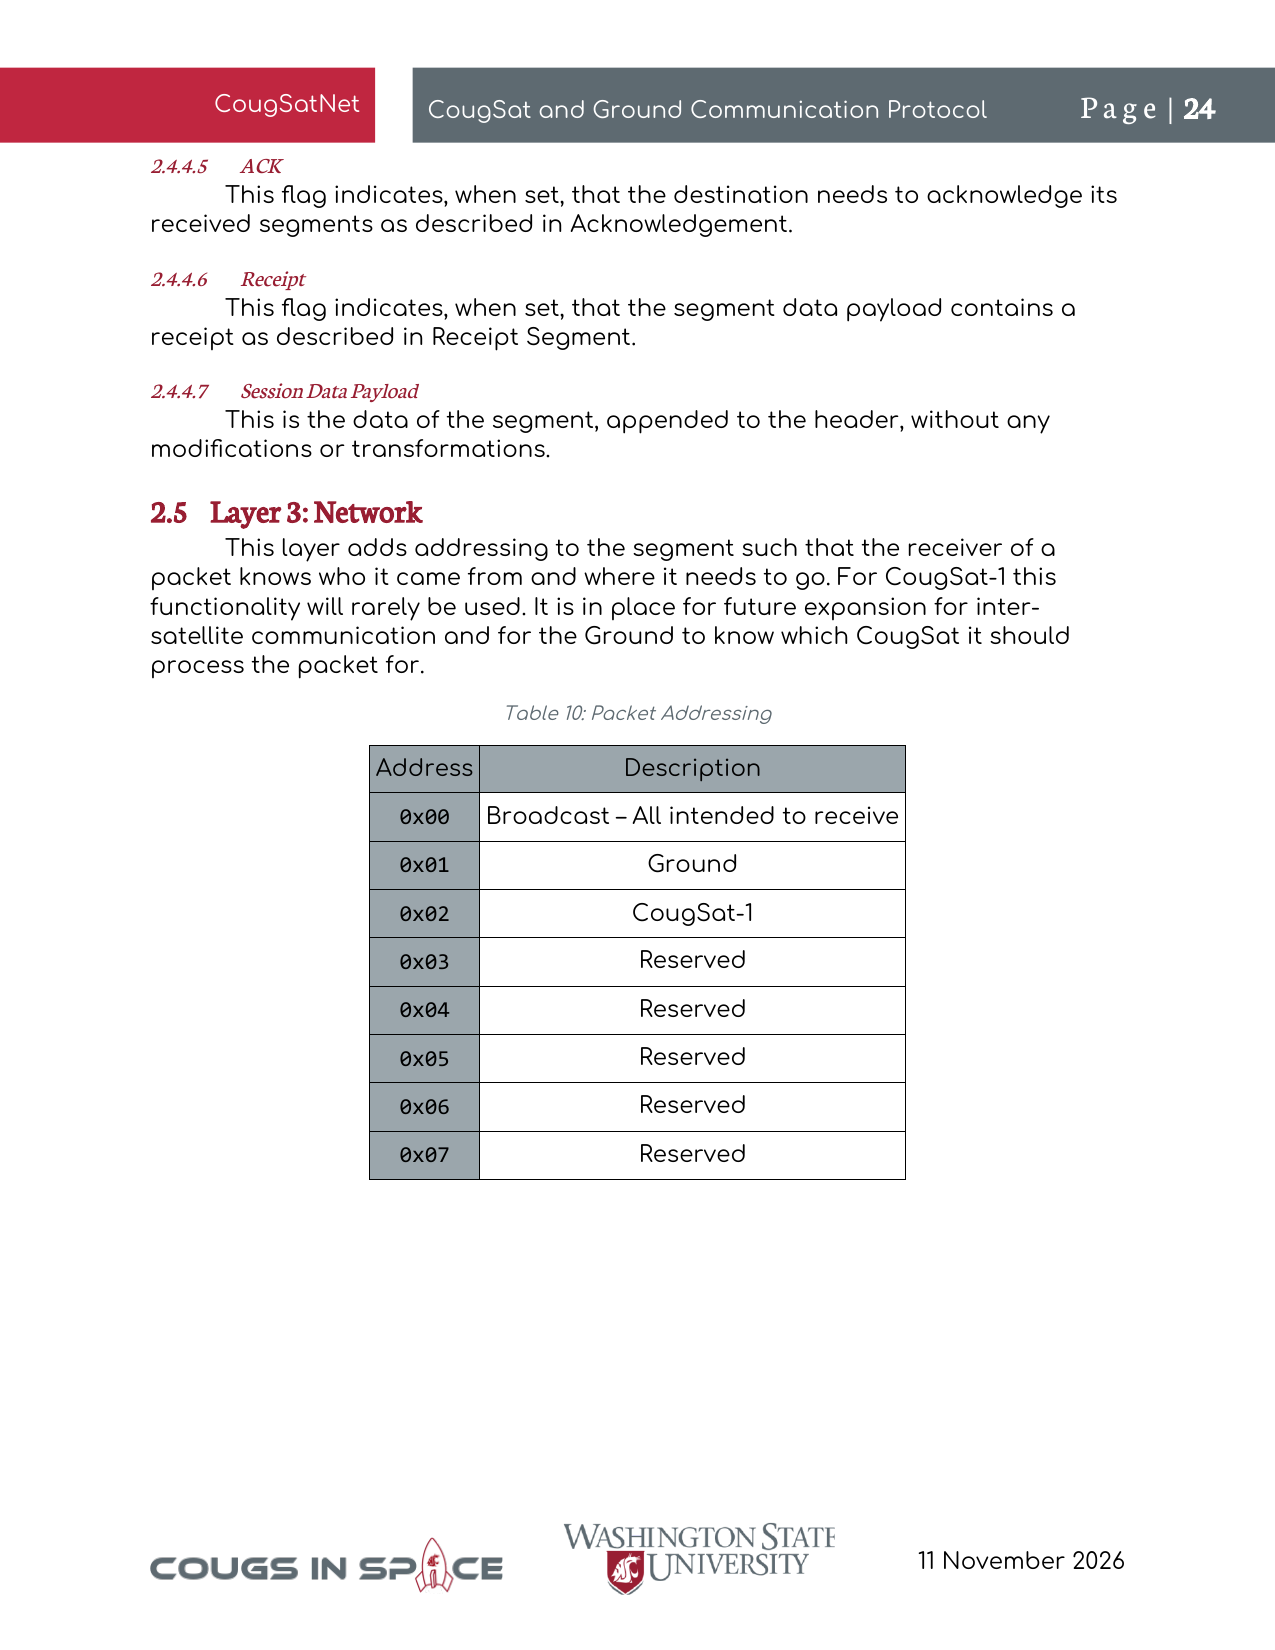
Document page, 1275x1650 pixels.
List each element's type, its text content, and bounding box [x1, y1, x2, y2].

text This layer adds addressing to the segment such that the receiver of a packet knows who it came from and where it needs to go. For CougSat-1 this functionality will rarely be used. It is in place for future expansion for inter-satellite communication and for the Ground to know which CougSat it should process the packet for. [150, 536, 1125, 679]
table_cell Broadcast – All intended to receive [480, 793, 905, 841]
table_cell Reserved [480, 938, 905, 986]
table_cell Reserved [480, 1132, 905, 1179]
table_cell 0x07 [370, 1132, 479, 1179]
table_cell Reserved [480, 1083, 905, 1131]
subtitle ACK [150, 150, 1125, 179]
subtitle Layer 3: Network [150, 488, 1125, 530]
text This is the data of the segment, appended to the header, without any modifications or transformations. [150, 408, 1125, 463]
table_cell 0x02 [370, 890, 479, 937]
table_cell 0x01 [370, 842, 479, 889]
table_cell 0x00 [370, 793, 479, 841]
picture [150, 1537, 503, 1594]
table_cell 0x05 [370, 1035, 479, 1082]
table_cell 0x03 [370, 938, 479, 986]
table_header Description [480, 746, 905, 792]
picture [562, 1522, 835, 1594]
table_cell 0x04 [370, 987, 479, 1034]
text This flag indicates, when set, that the segment data payload contains a receipt as described in Receipt Segment. [150, 296, 1125, 351]
table_cell Reserved [480, 987, 905, 1034]
subtitle Receipt [150, 263, 1125, 292]
table_cell CougSat-1 [480, 890, 905, 937]
table_header Address [370, 746, 479, 792]
subtitle Session Data Payload [150, 375, 1125, 404]
table_cell Reserved [480, 1035, 905, 1082]
table_cell Ground [480, 842, 905, 889]
table_cell 0x06 [370, 1083, 479, 1131]
text This flag indicates, when set, that the destination needs to acknowledge its received segments as described in Acknowledgement. [150, 183, 1125, 238]
